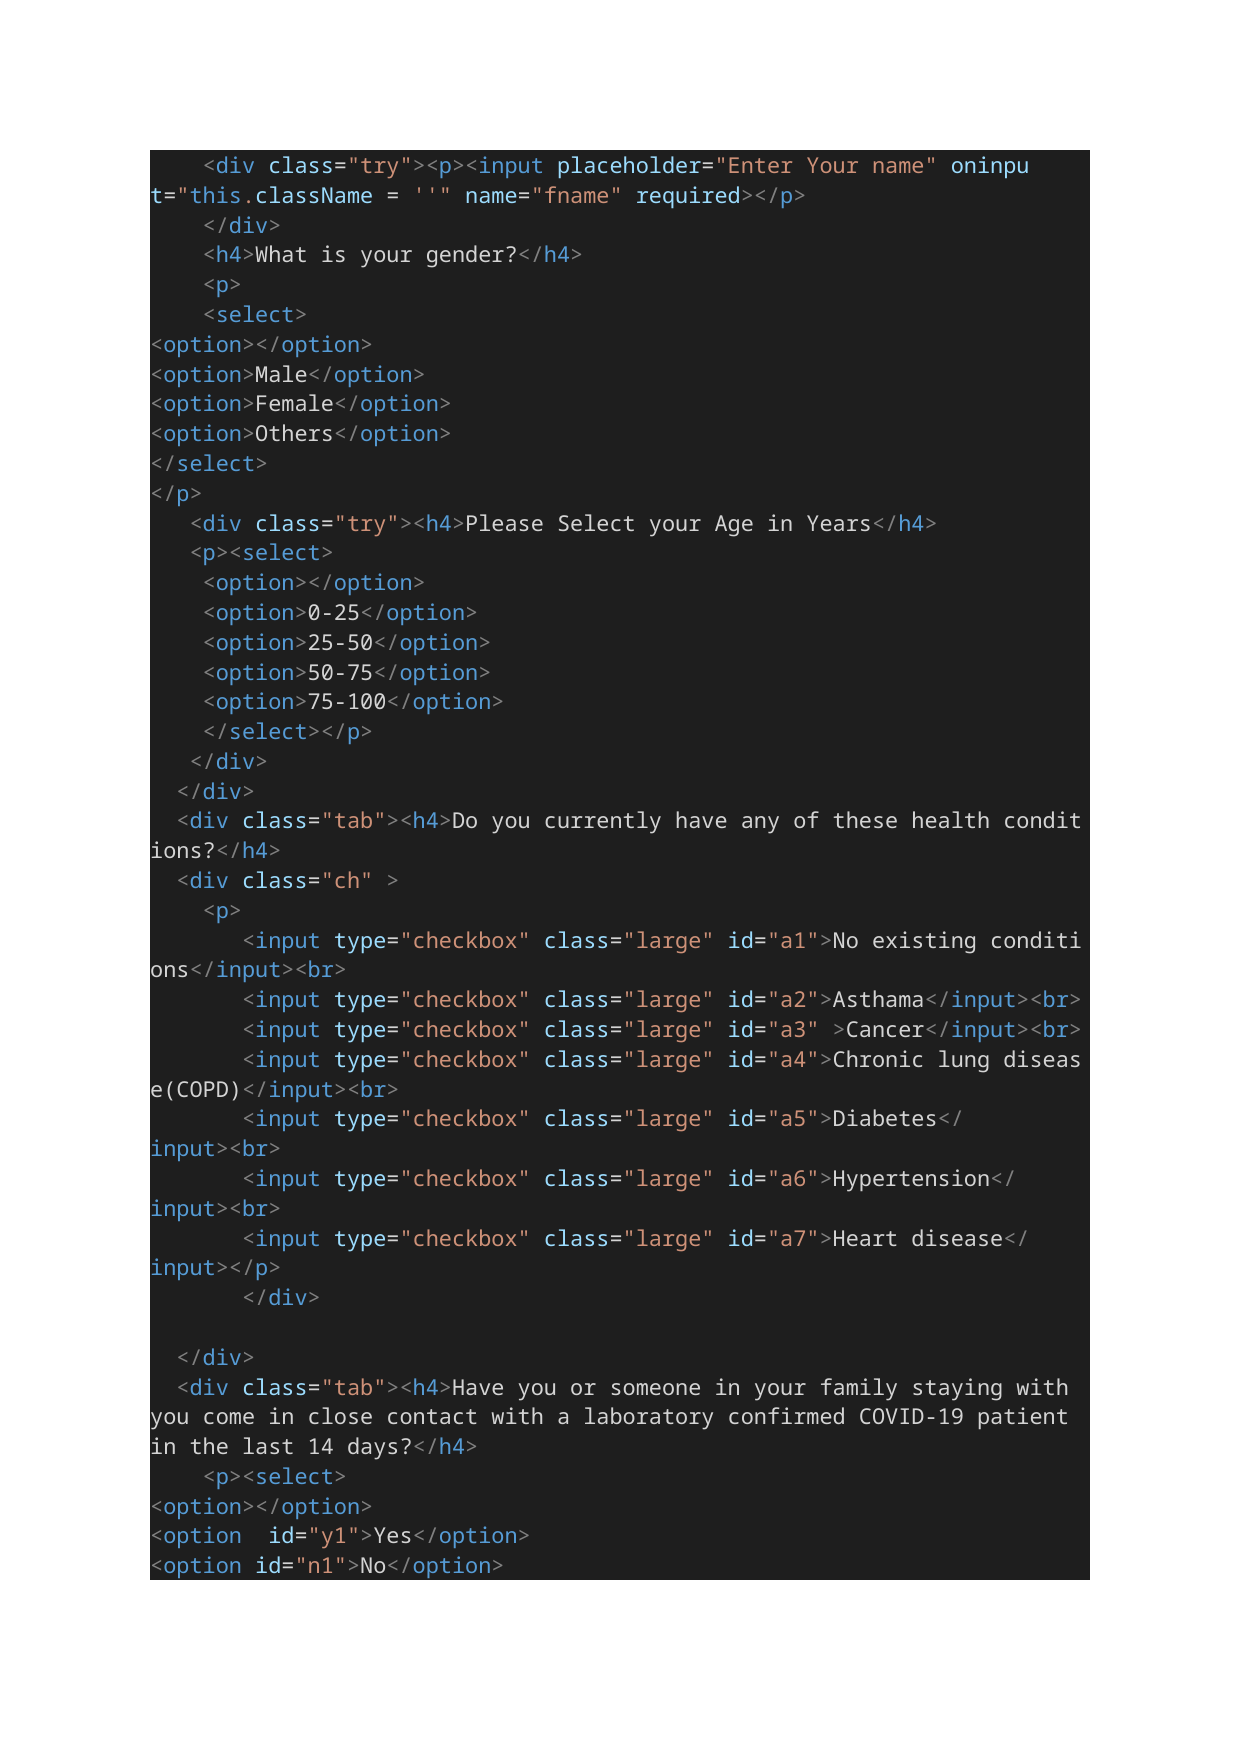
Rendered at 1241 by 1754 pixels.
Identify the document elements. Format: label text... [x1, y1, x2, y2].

text <input type="checkbox" class="large" id="a1">No existing conditions</input><br> [150, 924, 1090, 984]
text <option>Female</option> [150, 388, 1090, 418]
text <option>25-50</option> [150, 627, 1090, 656]
text <div class="try"><h4>Please Select your Age in Years</h4> [150, 507, 1090, 537]
text <div class="try"><p><input placeholder="Enter Your name" oninput="this.className = ''" name="fname" required></p> [150, 150, 1090, 209]
text </p> [150, 478, 1090, 507]
text </select></p> [150, 716, 1090, 746]
text <input type="checkbox" class="large" id="a3" >Cancer</input><br> [150, 1014, 1090, 1044]
text <option></option> [150, 329, 1090, 358]
text <div class="tab"><h4>Have you or someone in your family staying with you come in close contact with a laboratory confirmed COVID-19 patient in the last 14 days?</h4> [150, 1371, 1090, 1461]
text <option>Others</option> [150, 418, 1090, 448]
text <p><select> [150, 537, 1090, 567]
text <option>75-100</option> [150, 686, 1090, 716]
text <option></option> [150, 567, 1090, 597]
text <div class="tab"><h4>Do you currently have any of these health conditions?</h4> [150, 805, 1090, 865]
text <div class="ch" > [150, 865, 1090, 895]
text <option>50-75</option> [150, 656, 1090, 686]
text </div> [150, 209, 1090, 239]
text <select> [150, 299, 1090, 329]
text <p><select> [150, 1461, 1090, 1491]
text </div> [150, 746, 1090, 776]
text <h4>What is your gender?</h4> [150, 239, 1090, 269]
text <option id="n1">No</option> [150, 1550, 1090, 1580]
text </div> [150, 1282, 1090, 1312]
text <option>Male</option> [150, 358, 1090, 388]
text </div> [150, 776, 1090, 805]
text <option></option> [150, 1491, 1090, 1520]
text </select> [150, 448, 1090, 478]
text <option>0-25</option> [150, 597, 1090, 627]
text <input type="checkbox" class="large" id="a5">Diabetes</input><br> [150, 1103, 1090, 1163]
text <input type="checkbox" class="large" id="a2">Asthama</input><br> [150, 984, 1090, 1014]
text <p> [150, 269, 1090, 299]
text <input type="checkbox" class="large" id="a6">Hypertension</input><br> [150, 1163, 1090, 1222]
text <p> [150, 895, 1090, 924]
text <input type="checkbox" class="large" id="a4">Chronic lung disease(COPD)</input><br> [150, 1044, 1090, 1103]
text <option id="y1">Yes</option> [150, 1520, 1090, 1550]
text <input type="checkbox" class="large" id="a7">Heart disease</input></p> [150, 1222, 1090, 1282]
text </div> [150, 1342, 1090, 1371]
